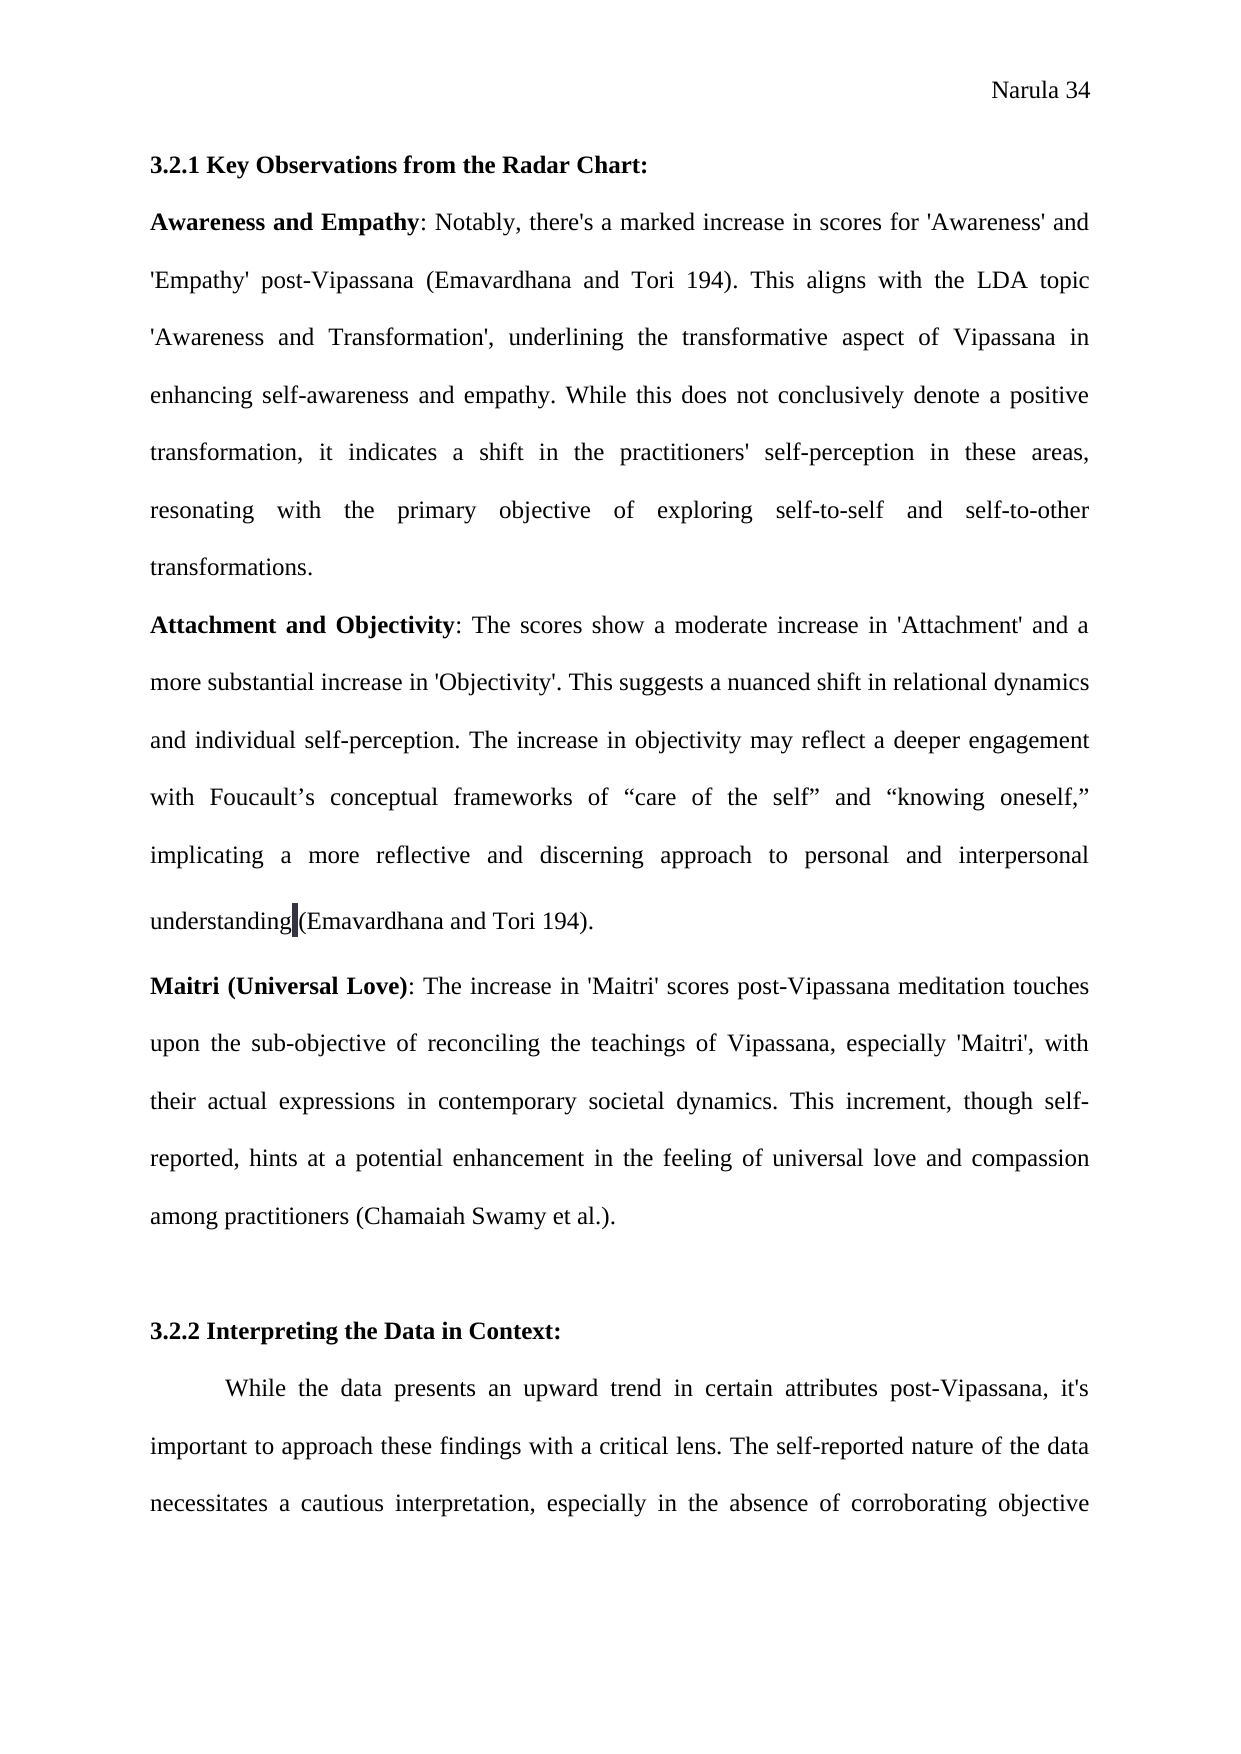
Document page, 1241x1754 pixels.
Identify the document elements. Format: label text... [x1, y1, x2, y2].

text Maitri (Universal Love): The increase in 'Maitri' scores post-Vipassana meditation touches upon the sub-objective of reconciling the teachings of Vipassana, especially 'Maitri', with their actual expressions in contemporary societal dynamics. This increment, though self-reported, hints at a potential enhancement in the feeling of universal love and compassion among practitioners (Chamaiah Swamy et al.). [150, 971, 1090, 1230]
text Awareness and Empathy: Notably, there's a marked increase in scores for 'Awareness' and 'Empathy' post-Vipassana (Emavardhana and Tori 194). This aligns with the LDA topic 'Awareness and Transformation', underlining the transformative aspect of Vipassana in enhancing self-awareness and empathy. While this does not conclusively denote a positive transformation, it indicates a shift in the practitioners' self-perception in these areas, resonating with the primary objective of exploring self-to-self and self-to-other transformations. [150, 207, 1090, 581]
text 3.2.1 Key Observations from the Radar Chart: [150, 150, 1090, 179]
text 3.2.2 Interpreting the Data in Context: [150, 1316, 1090, 1345]
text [150, 1373, 1090, 1517]
text Attachment and Objectivity: The scores show a moderate increase in 'Attachment' and a more substantial increase in 'Objectivity'. This suggests a nuanced shift in relational dynamics and individual self-perception. The increase in objectivity may reflect a deeper engagement with Foucault’s conceptual frameworks of “care of the self” and “knowing oneself,” implicating a more reflective and discerning approach to personal and interpersonal understanding (Emavardhana and Tori 194). [150, 610, 1090, 937]
